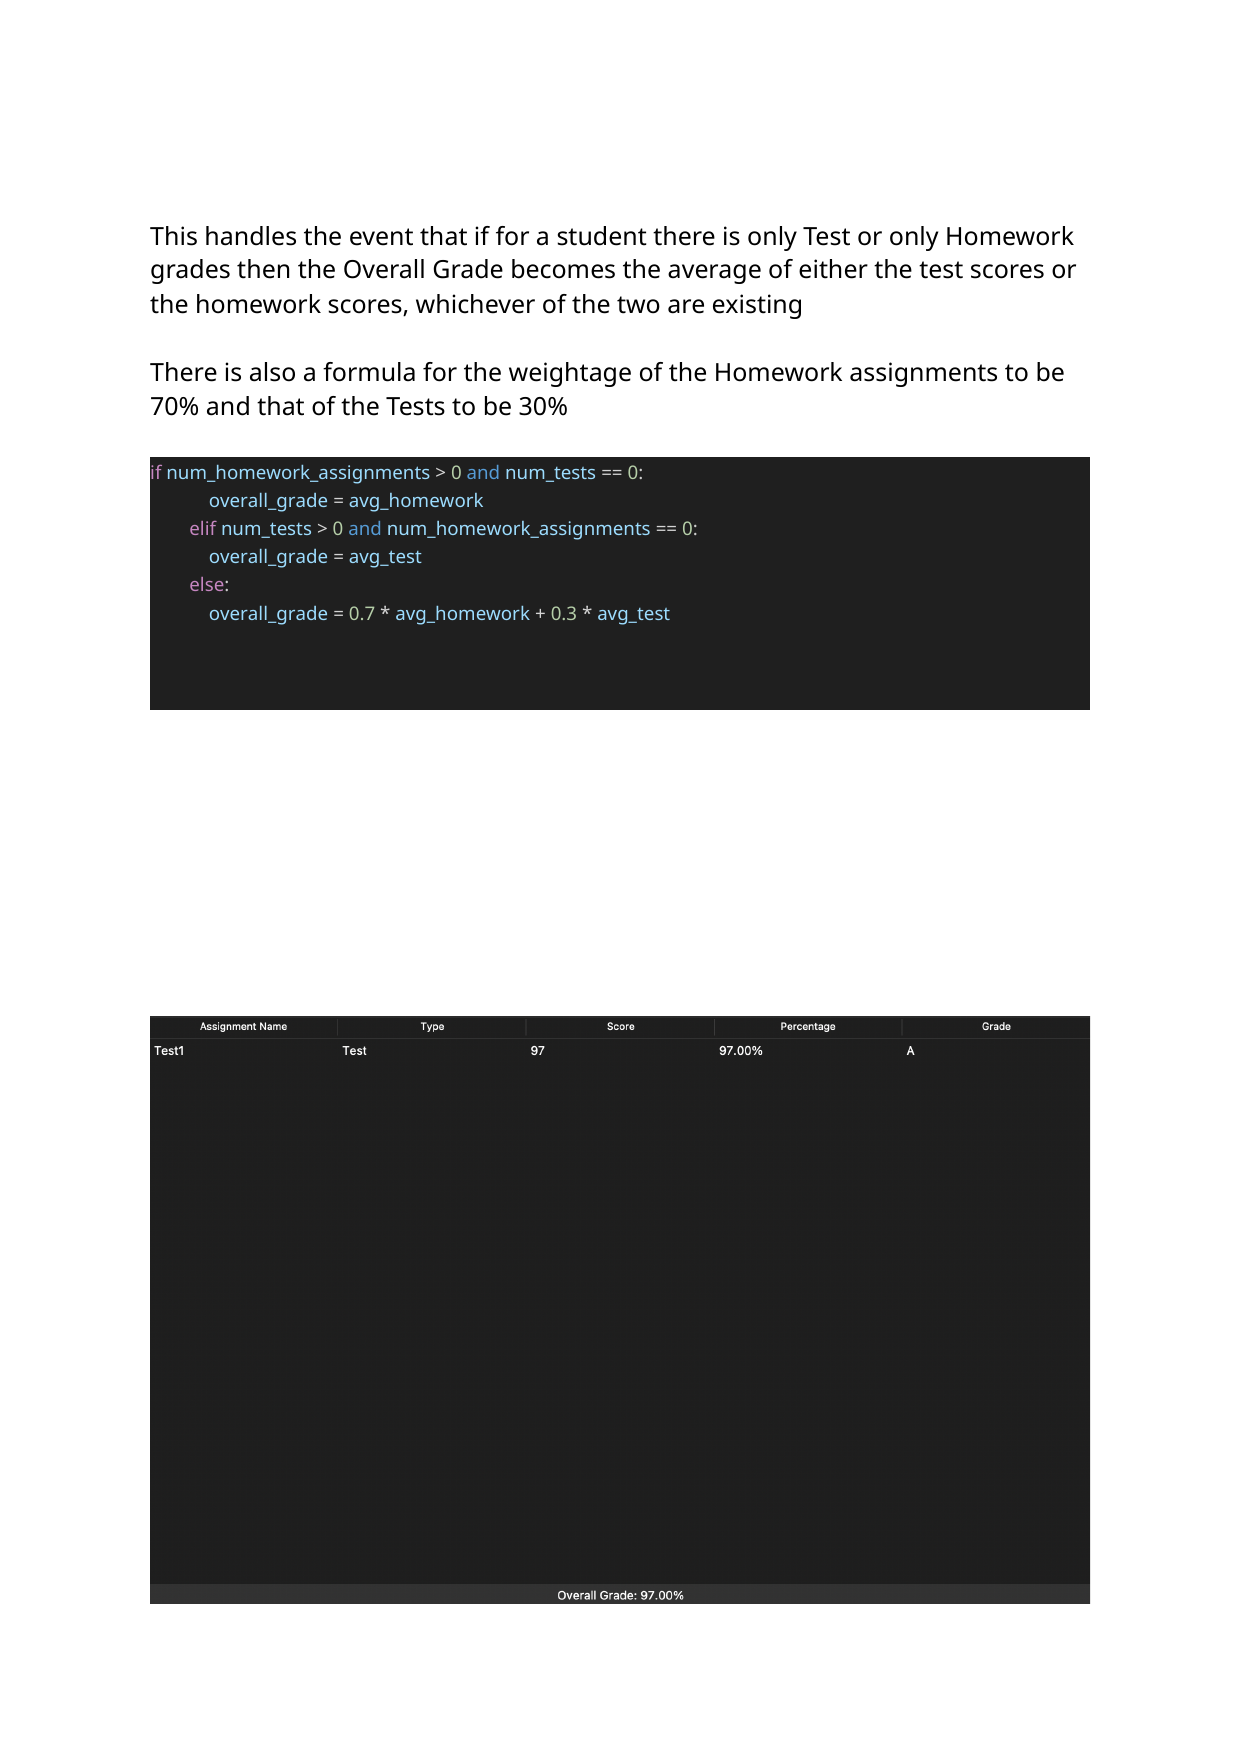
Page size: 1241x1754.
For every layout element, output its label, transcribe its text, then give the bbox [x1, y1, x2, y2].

text overall_grade = 0.7 * avg_homework + 0.3 * avg_test [150, 597, 1090, 625]
picture [150, 1016, 1091, 1604]
text if num_homework_assignments > 0 and num_tests == 0: [150, 457, 1090, 485]
text else: [150, 569, 1090, 597]
text overall_grade = avg_test [150, 541, 1090, 569]
text elif num_tests > 0 and num_homework_assignments == 0: [150, 513, 1090, 541]
text There is also a formula for the weightage of the Homework assignments to be 70% and that of the Tests to be 30% [150, 354, 1090, 422]
text overall_grade = avg_homework [150, 485, 1090, 513]
text This handles the event that if for a student there is only Test or only Homework grades then the Overall Grade becomes the average of either the test scores or the homework scores, whichever of the two are existing [150, 218, 1090, 320]
